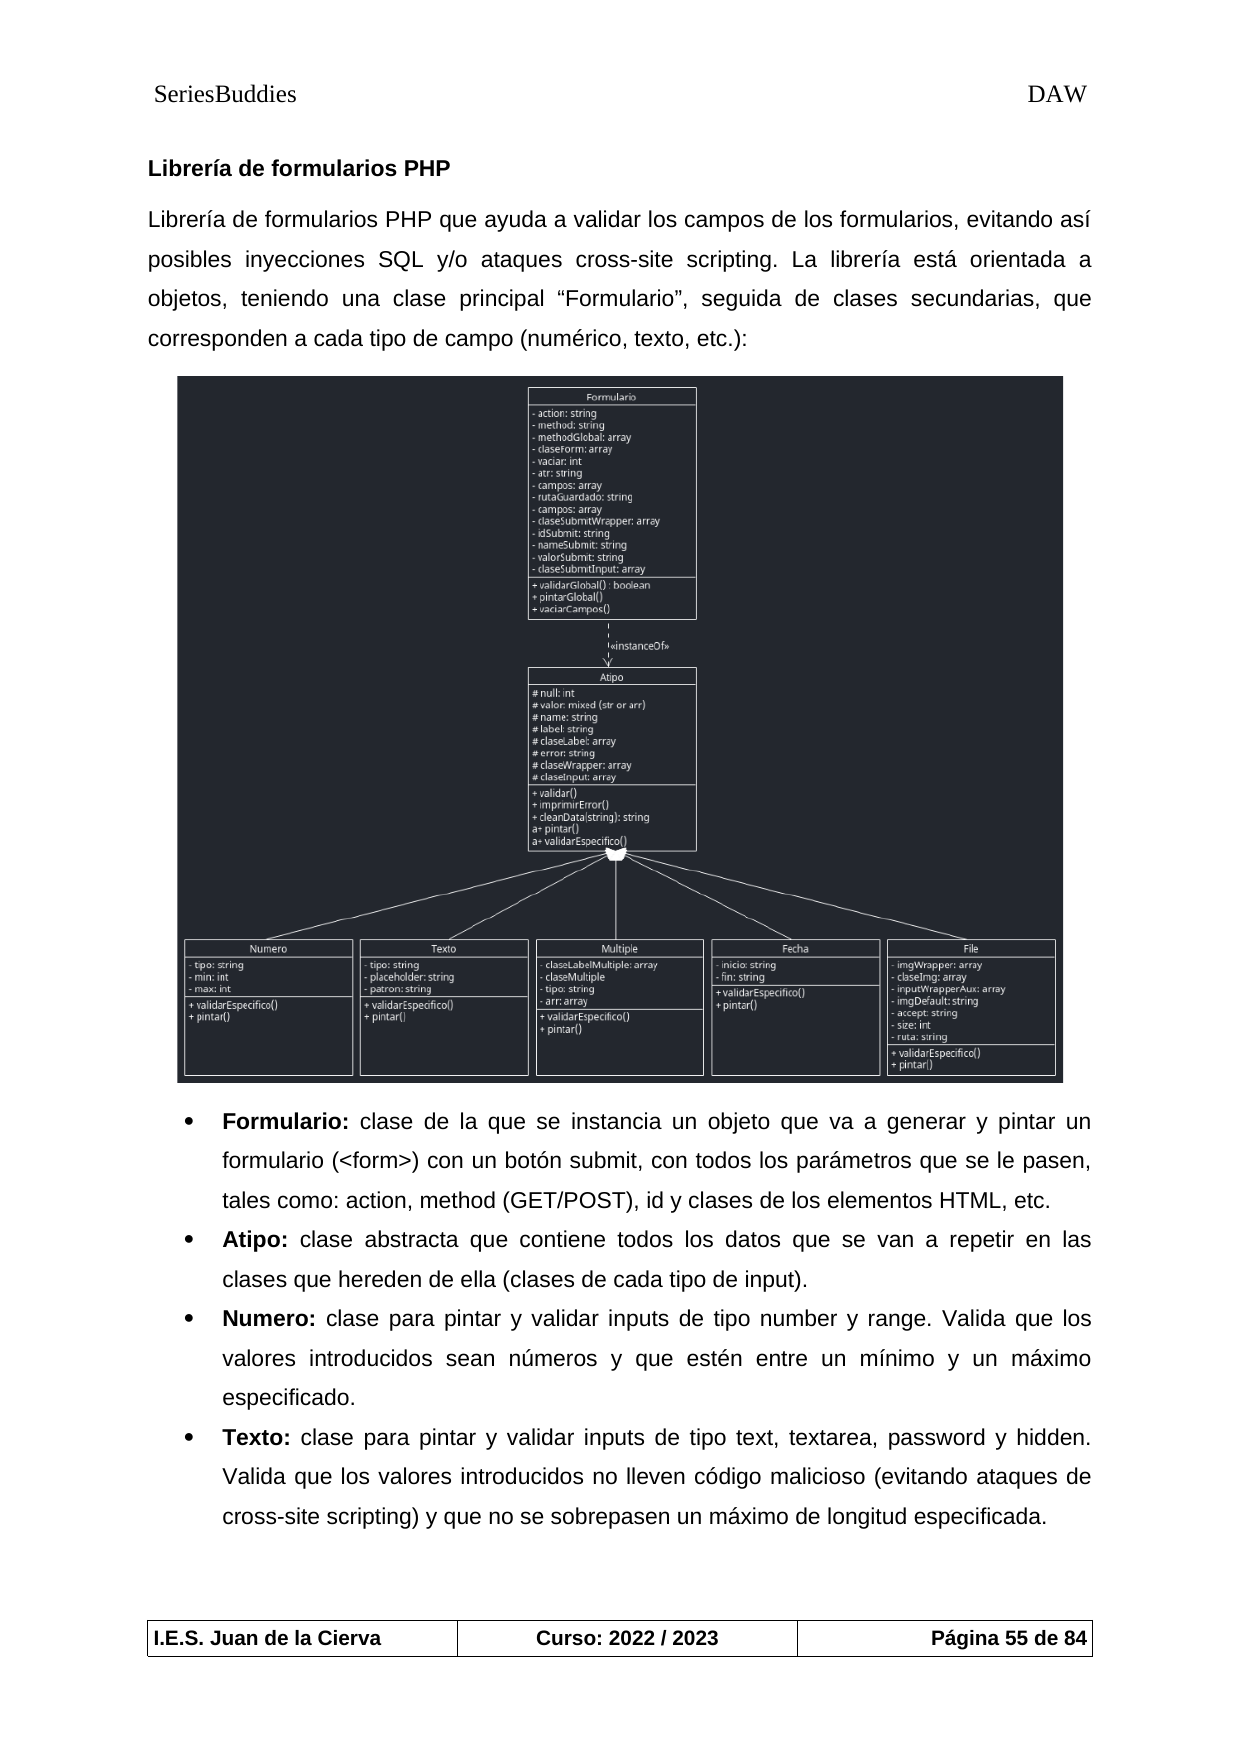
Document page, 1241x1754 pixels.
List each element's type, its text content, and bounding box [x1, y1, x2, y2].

text Librería de formularios PHP que ayuda a validar los campos de los formularios, evitando así posibles inyecciones SQL y/o ataques cross-site scripting. La librería está orientada a objetos, teniendo una clase principal “Formulario”, seguida de clases secundarias, que corresponden a cada tipo de campo (numérico, texto, etc.): [148, 206, 1093, 351]
picture [177, 376, 1064, 1083]
list Numero: clase para pintar y validar inputs de tipo number y range. Valida que los valores introducidos sean números y que estén entre un mínimo y un máximo especificado. [185, 1305, 1093, 1411]
list Atipo: clase abstracta que contiene todos los datos que se van a repetir en las clases que hereden de ella (clases de cada tipo de input). [185, 1226, 1093, 1292]
list Texto: clase para pintar y validar inputs de tipo text, textarea, password y hidden. Valida que los valores introducidos no lleven código malicioso (evitando ataques de cross-site scripting) y que no se sobrepasen un máximo de longitud especificada. [185, 1424, 1093, 1529]
text Librería de formularios PHP [148, 154, 1093, 181]
list Formulario: clase de la que se instancia un objeto que va a generar y pintar un formulario (<form>) con un botón submit, con todos los parámetros que se le pasen, tales como: action, method (GET/POST), id y clases de los elementos HTML, etc. [185, 1108, 1093, 1213]
